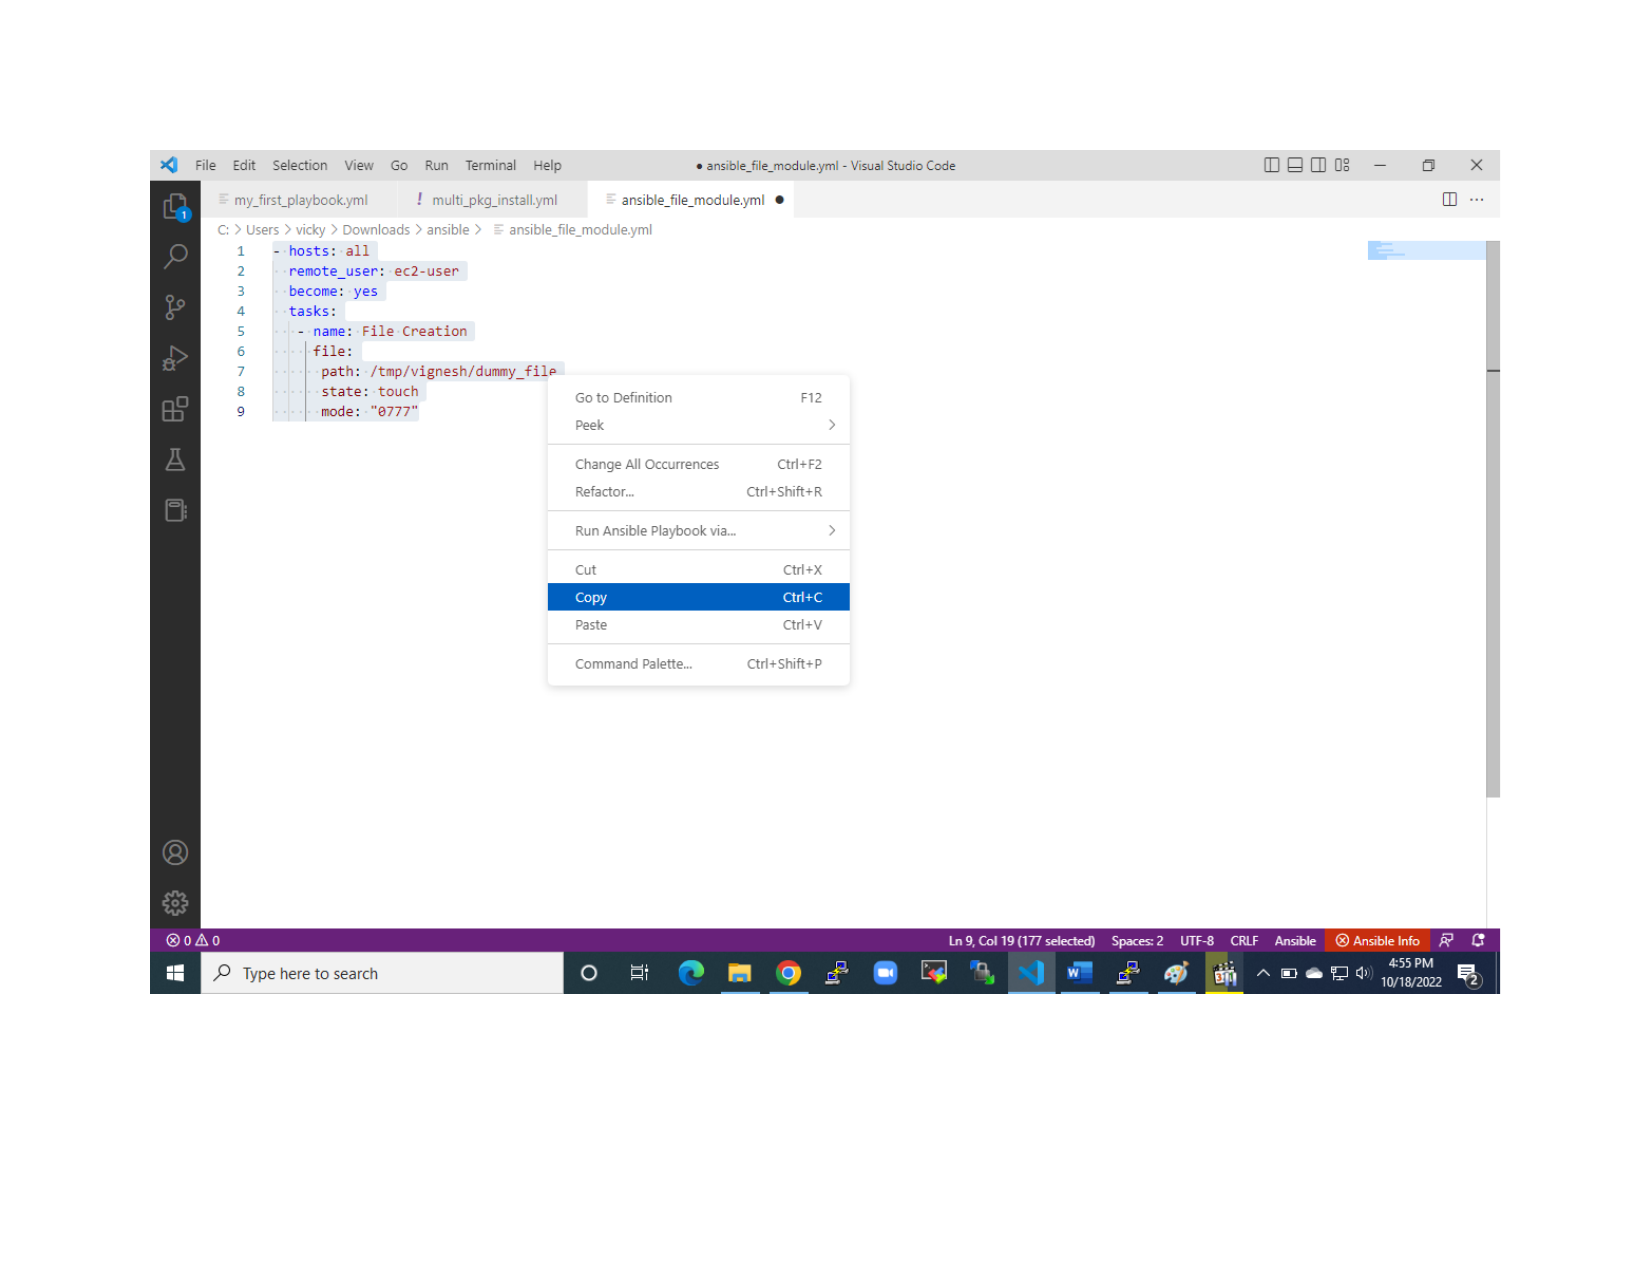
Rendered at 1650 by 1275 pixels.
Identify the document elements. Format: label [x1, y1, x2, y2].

picture [150, 150, 1500, 994]
